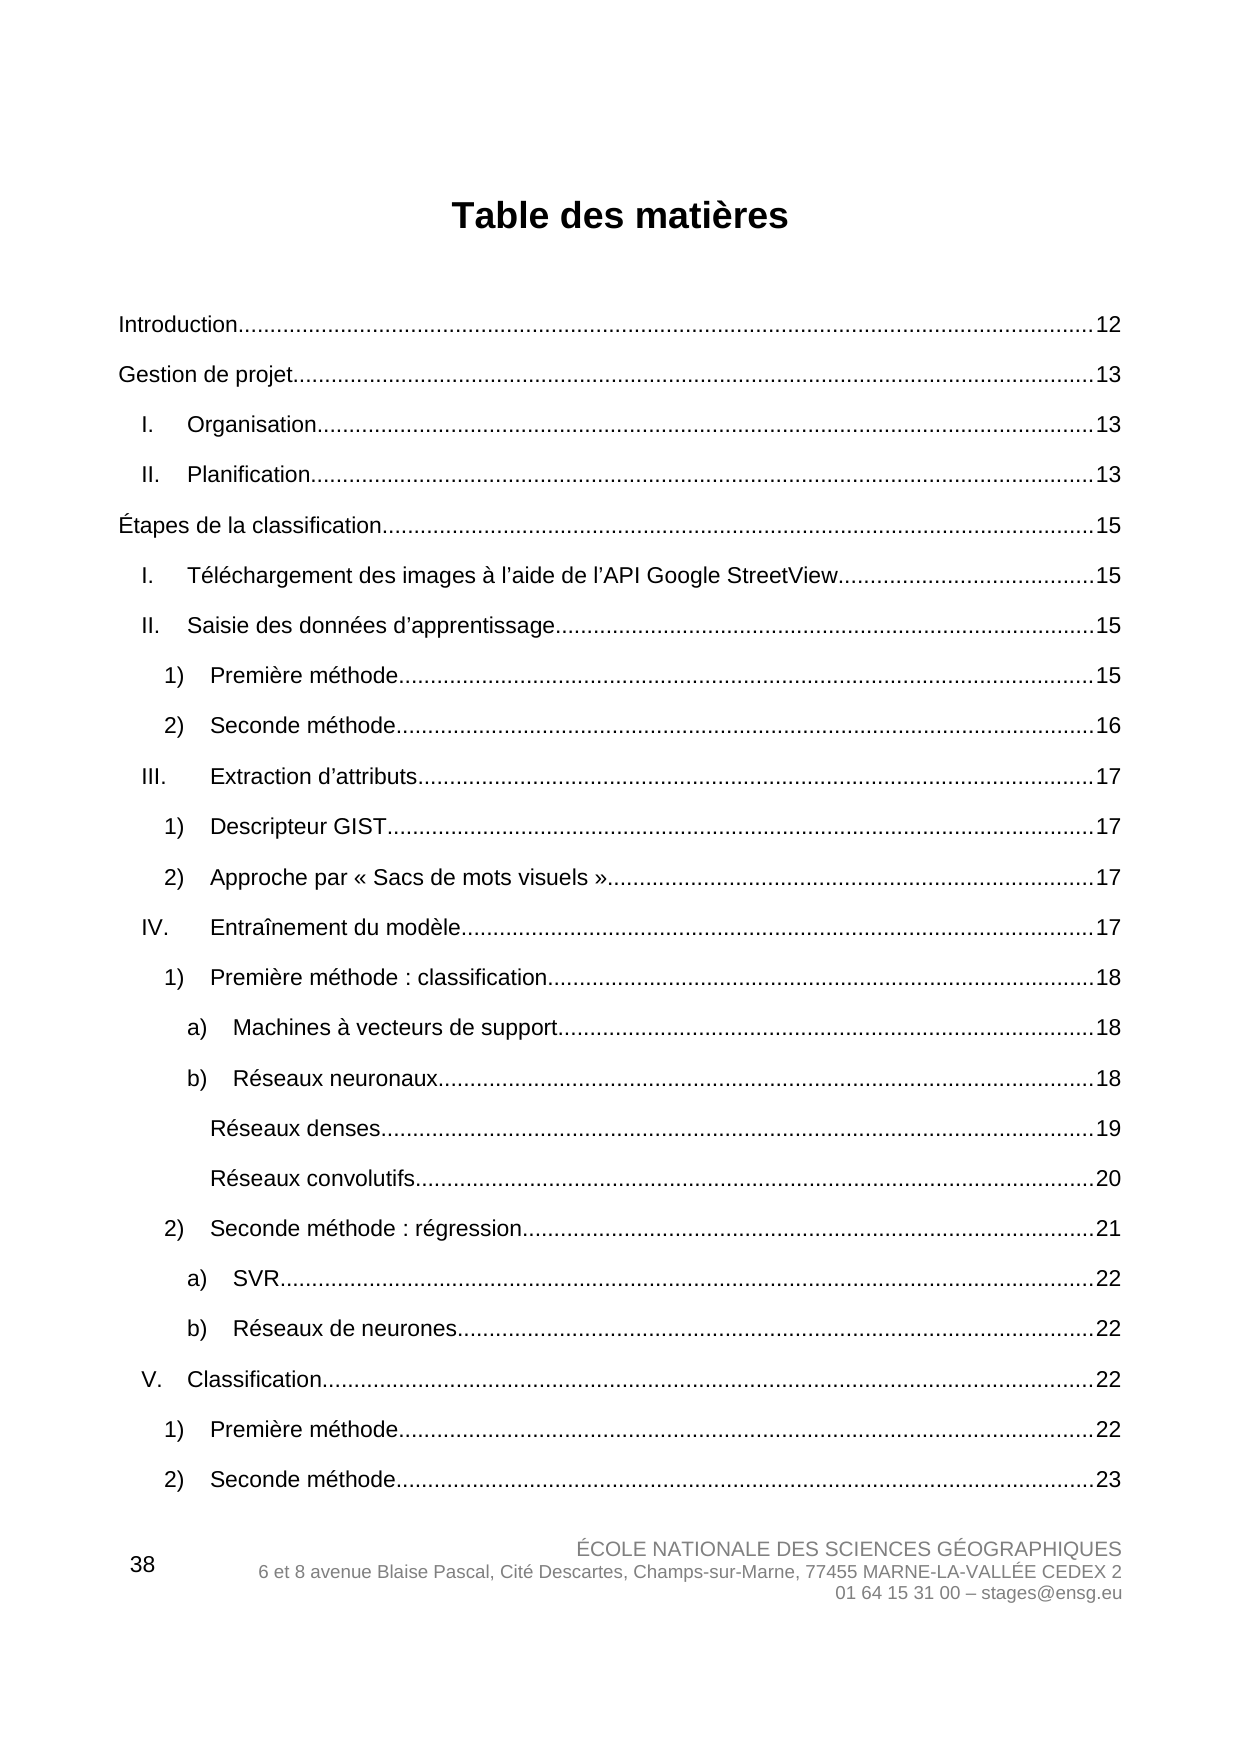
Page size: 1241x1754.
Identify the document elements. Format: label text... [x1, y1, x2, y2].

text 1) Première méthode 22 [164, 1416, 1122, 1442]
text Étapes de la classification 15 [118, 512, 1122, 538]
text 1) Première méthode : classification 18 [164, 964, 1122, 990]
text IV. Entraînement du modèle 17 [141, 914, 1122, 940]
text I. Organisation 13 [141, 411, 1122, 437]
text I. Téléchargement des images à l’aide de l’API Google StreetView 15 [141, 562, 1122, 588]
text Gestion de projet 13 [118, 361, 1122, 387]
text Réseaux denses 19 [210, 1115, 1122, 1141]
text II. Planification 13 [141, 461, 1122, 488]
text 2) Seconde méthode 23 [164, 1466, 1122, 1493]
text 1) Descripteur GIST 17 [164, 813, 1122, 839]
text II. Saisie des données d’apprentissage 15 [141, 612, 1122, 638]
text a) SVR 22 [187, 1265, 1122, 1291]
text 2) Seconde méthode 16 [164, 712, 1122, 739]
text V. Classification 22 [141, 1366, 1122, 1392]
list Table des matières [118, 193, 1122, 236]
text Réseaux convolutifs 20 [210, 1165, 1122, 1191]
text 2) Seconde méthode : régression 21 [164, 1215, 1122, 1241]
text 2) Approche par « Sacs de mots visuels » 17 [164, 863, 1122, 890]
text III. Extraction d’attributs 17 [141, 763, 1122, 789]
text 1) Première méthode 15 [164, 662, 1122, 688]
text Introduction 12 [118, 311, 1122, 338]
text b) Réseaux de neurones 22 [187, 1315, 1122, 1342]
text b) Réseaux neuronaux 18 [187, 1065, 1122, 1091]
text a) Machines à vecteurs de support 18 [187, 1014, 1122, 1041]
